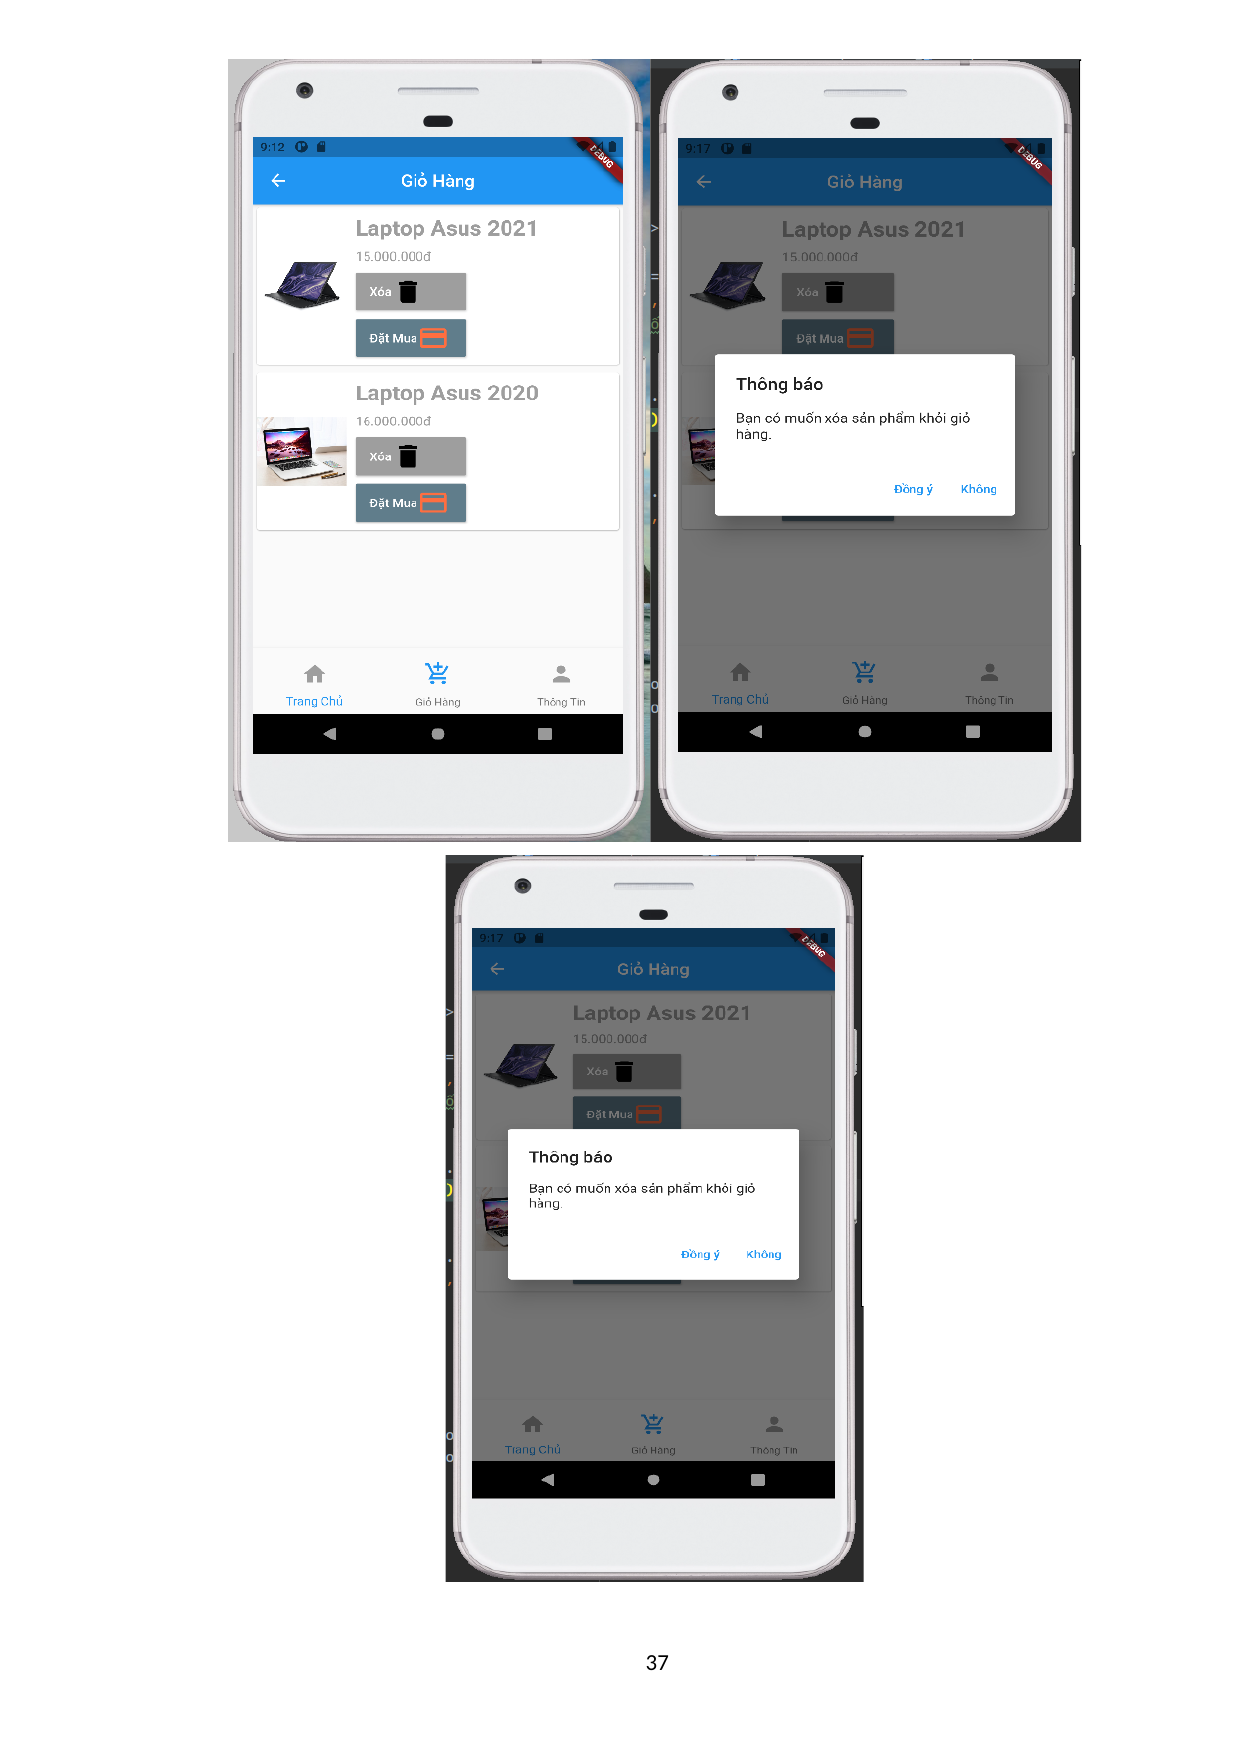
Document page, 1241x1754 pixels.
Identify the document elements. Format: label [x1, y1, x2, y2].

picture [445, 855, 864, 1582]
picture [228, 59, 1082, 842]
